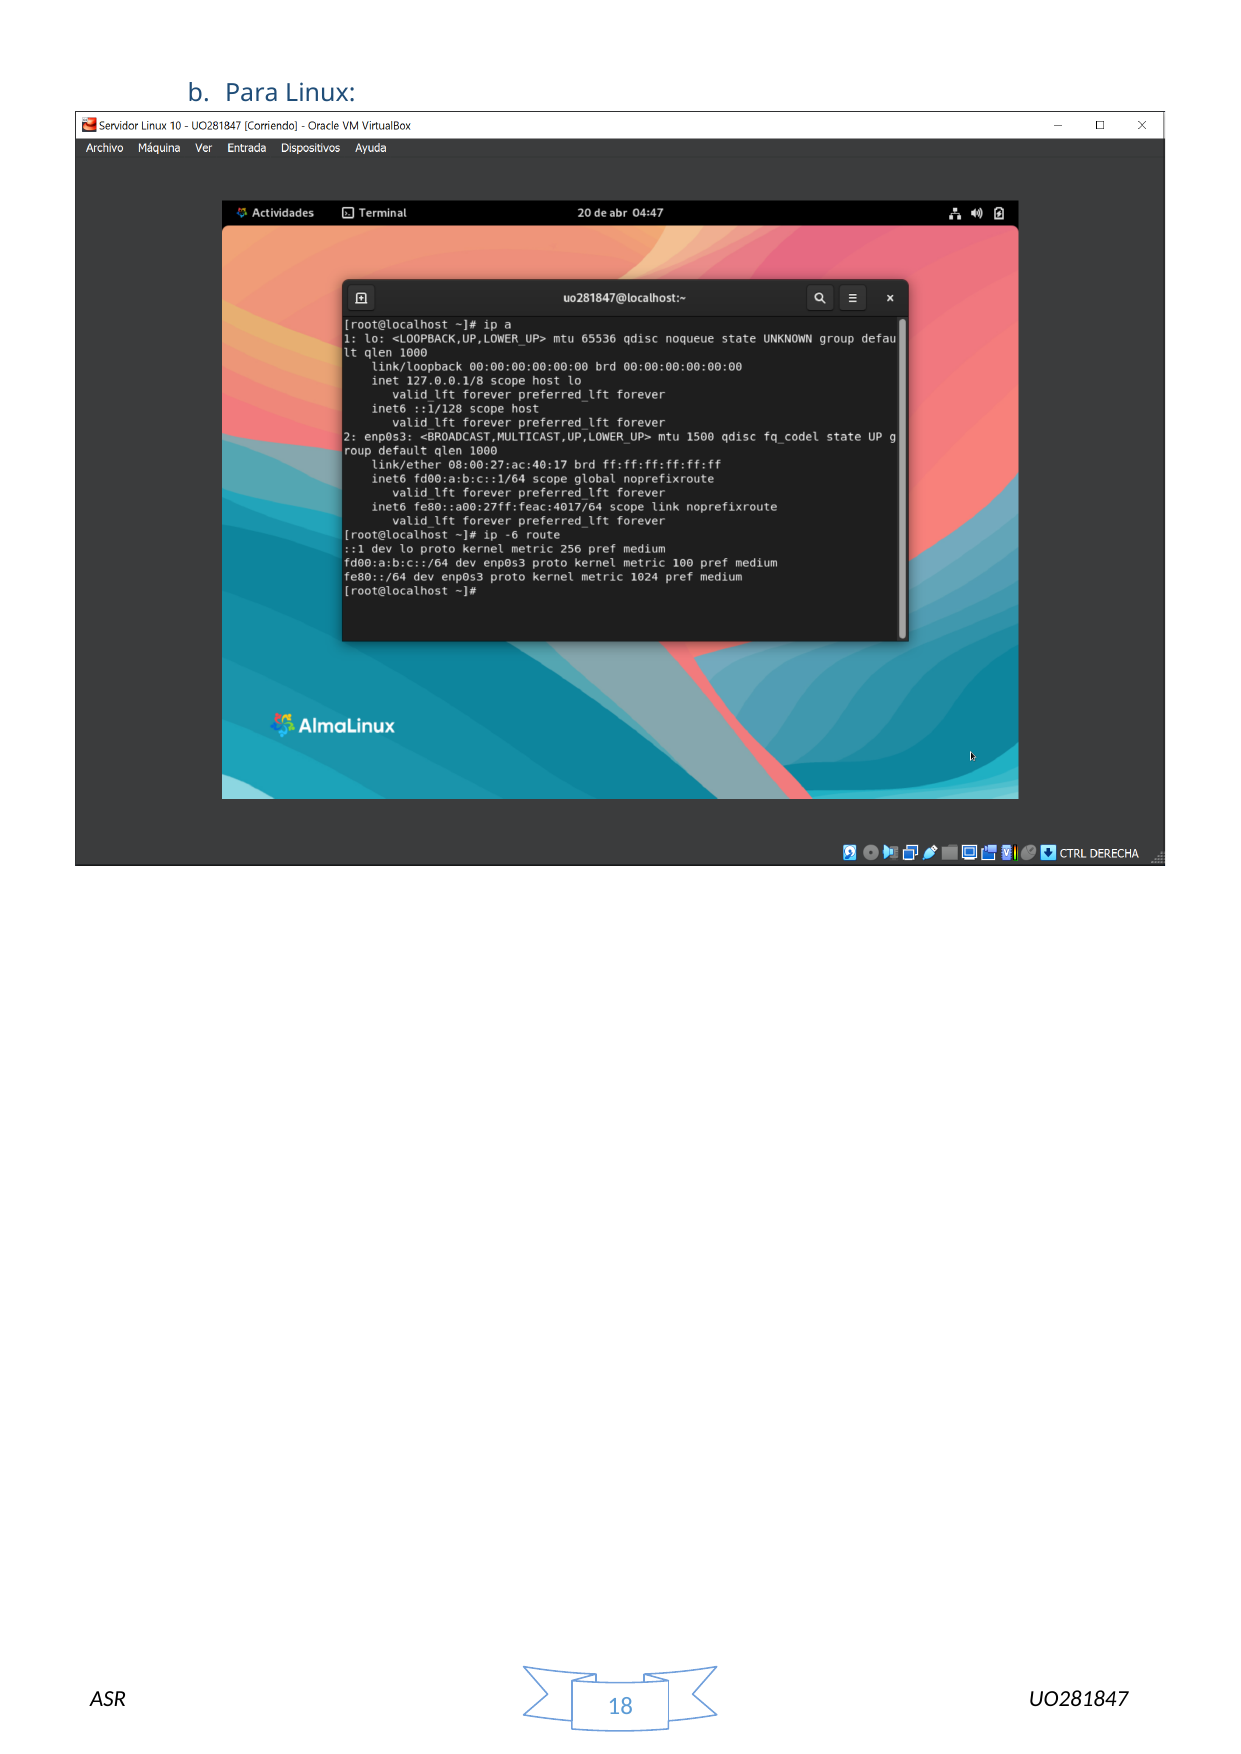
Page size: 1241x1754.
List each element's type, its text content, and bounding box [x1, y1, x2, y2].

picture [75, 111, 1166, 866]
subtitle Para Linux: [187, 75, 1165, 109]
